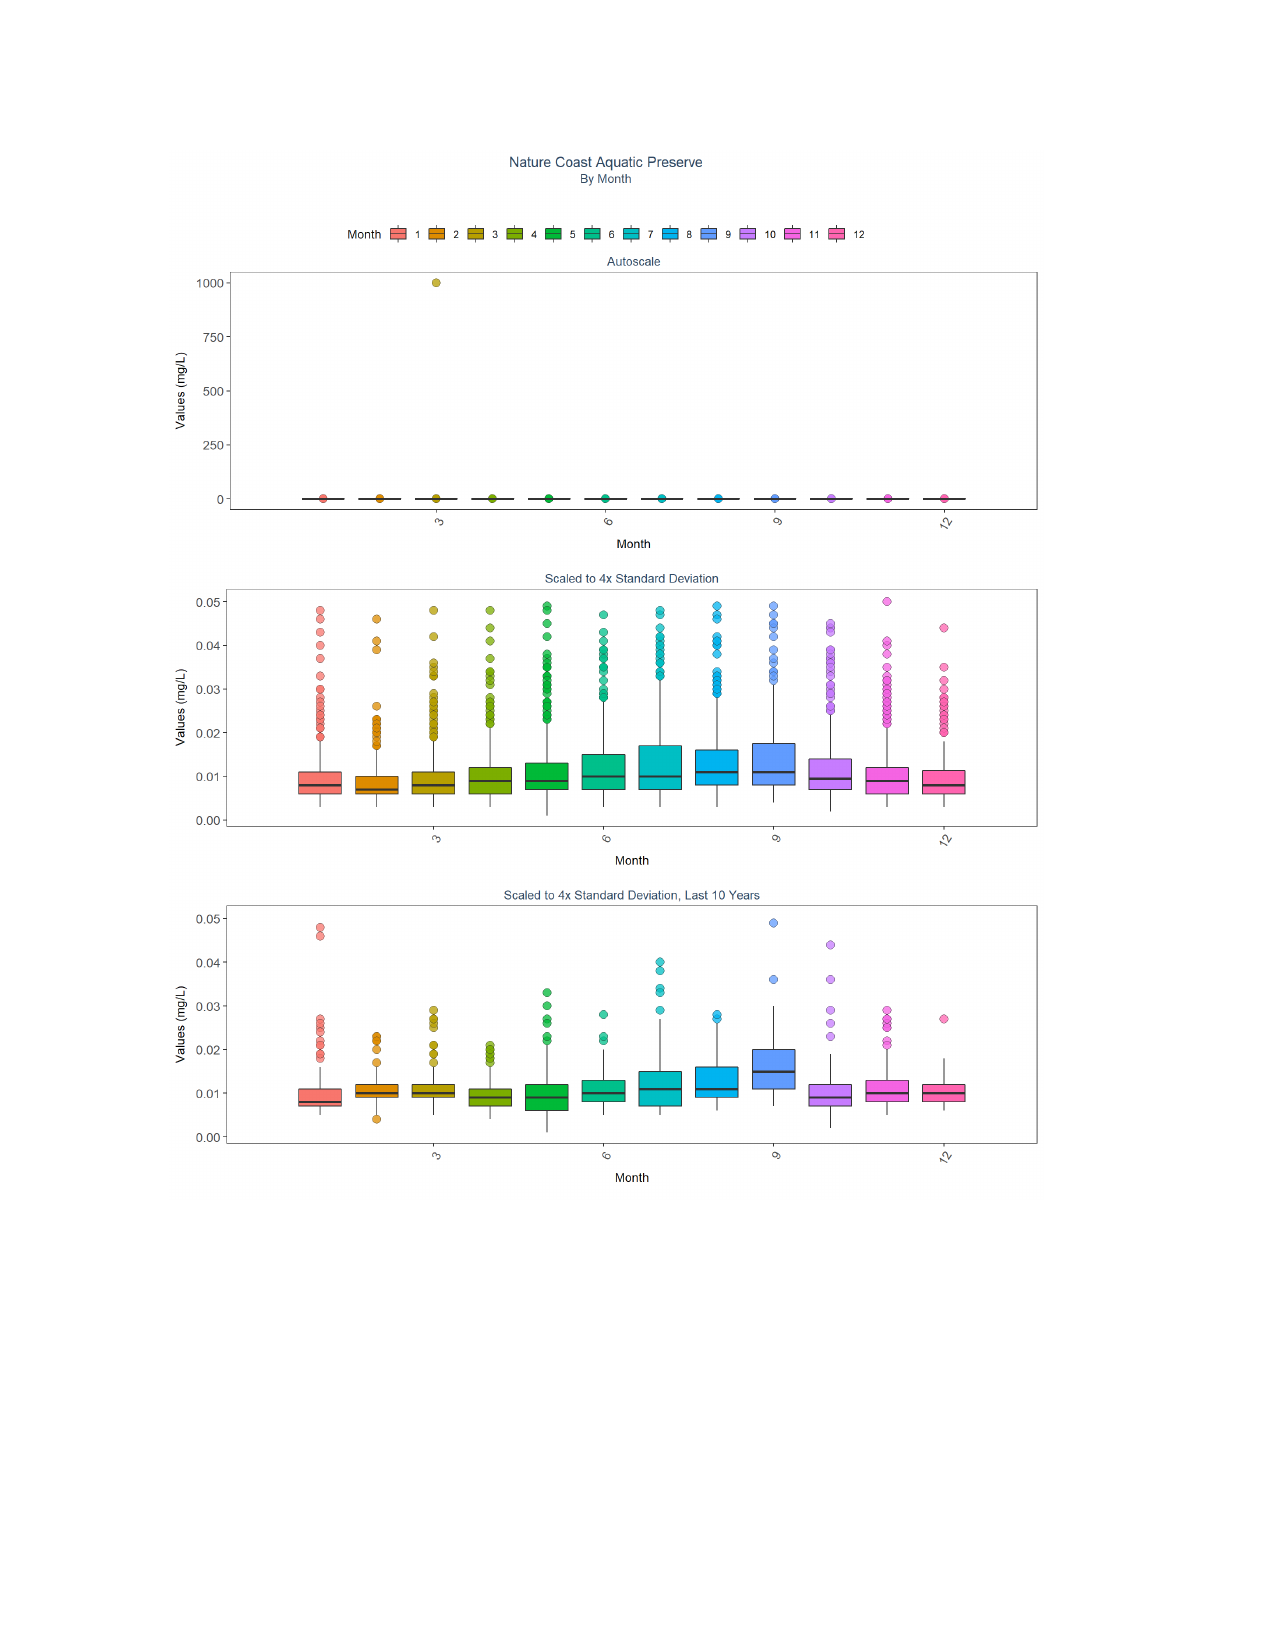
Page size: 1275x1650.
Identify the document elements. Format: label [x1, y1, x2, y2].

picture [168, 150, 1044, 1200]
